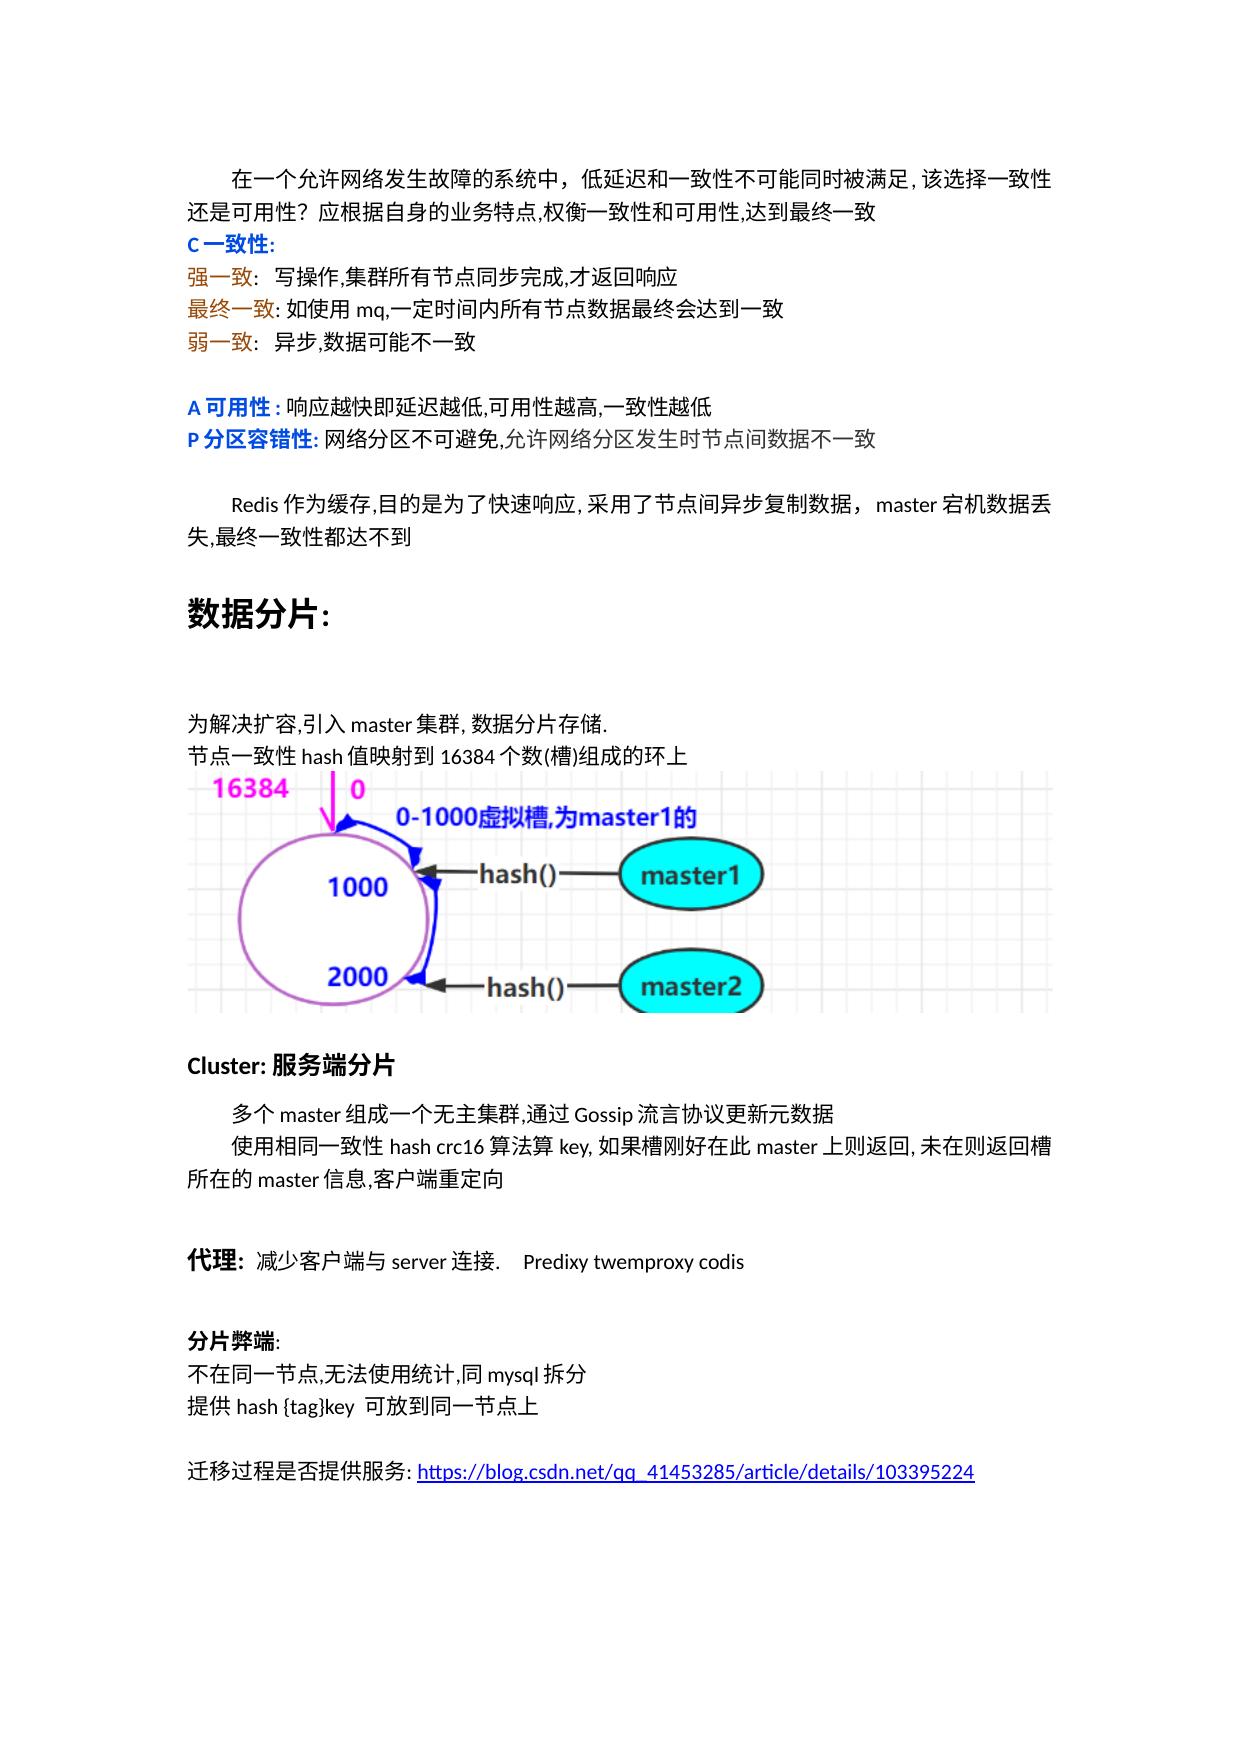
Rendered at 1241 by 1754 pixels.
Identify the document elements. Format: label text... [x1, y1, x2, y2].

text 强一致: 写操作,集群所有节点同步完成,才返回响应 [187, 259, 1053, 292]
text 代理: 减少客户端与server连接. Predixy twemproxy codis [187, 1226, 1053, 1291]
text 在一个允许网络发生故障的系统中，低延迟和一致性不可能同时被满足, 该选择一致性还是可用性？应根据自身的业务特点,权衡一致性和可用性,达到最终一致 [187, 162, 1053, 227]
text 节点一致性hash值映射到16384个数(槽)组成的环上 [187, 739, 1053, 771]
text 最终一致: 如使用mq,一定时间内所有节点数据最终会达到一致 [187, 292, 1053, 324]
picture [187, 771, 1053, 1013]
text P分区容错性: 网络分区不可避免,允许网络分区发生时节点间数据不一致 [187, 422, 1053, 454]
text 提供 hash {tag}key 可放到同一节点上 [187, 1389, 1053, 1421]
text A可用性 : 响应越快即延迟越低,可用性越高,一致性越低 [187, 389, 1053, 422]
text 使用相同一致性hash crc16算法算key, 如果槽刚好在此master上则返回, 未在则返回槽所在的master信息,客户端重定向 [187, 1129, 1053, 1194]
text Redis作为缓存,目的是为了快速响应, 采用了节点间异步复制数据，master宕机数据丢失,最终一致性都达不到 [187, 487, 1053, 552]
text Cluster: 服务端分片 [187, 1031, 1053, 1096]
text 多个master组成一个无主集群,通过Gossip流言协议更新元数据 [187, 1096, 1053, 1129]
text 不在同一节点,无法使用统计,同mysql拆分 [187, 1356, 1053, 1389]
text 迁移过程是否提供服务: https://blog.csdn.net/qq_41453285/article/details/103395224 [187, 1454, 1053, 1486]
subtitle 数据分片: [187, 579, 1053, 644]
text C一致性: [187, 227, 1053, 259]
text 弱一致: 异步,数据可能不一致 [187, 324, 1053, 357]
text 分片弊端: [187, 1324, 1053, 1356]
text 为解决扩容,引入master集群, 数据分片存储. [187, 706, 1053, 739]
